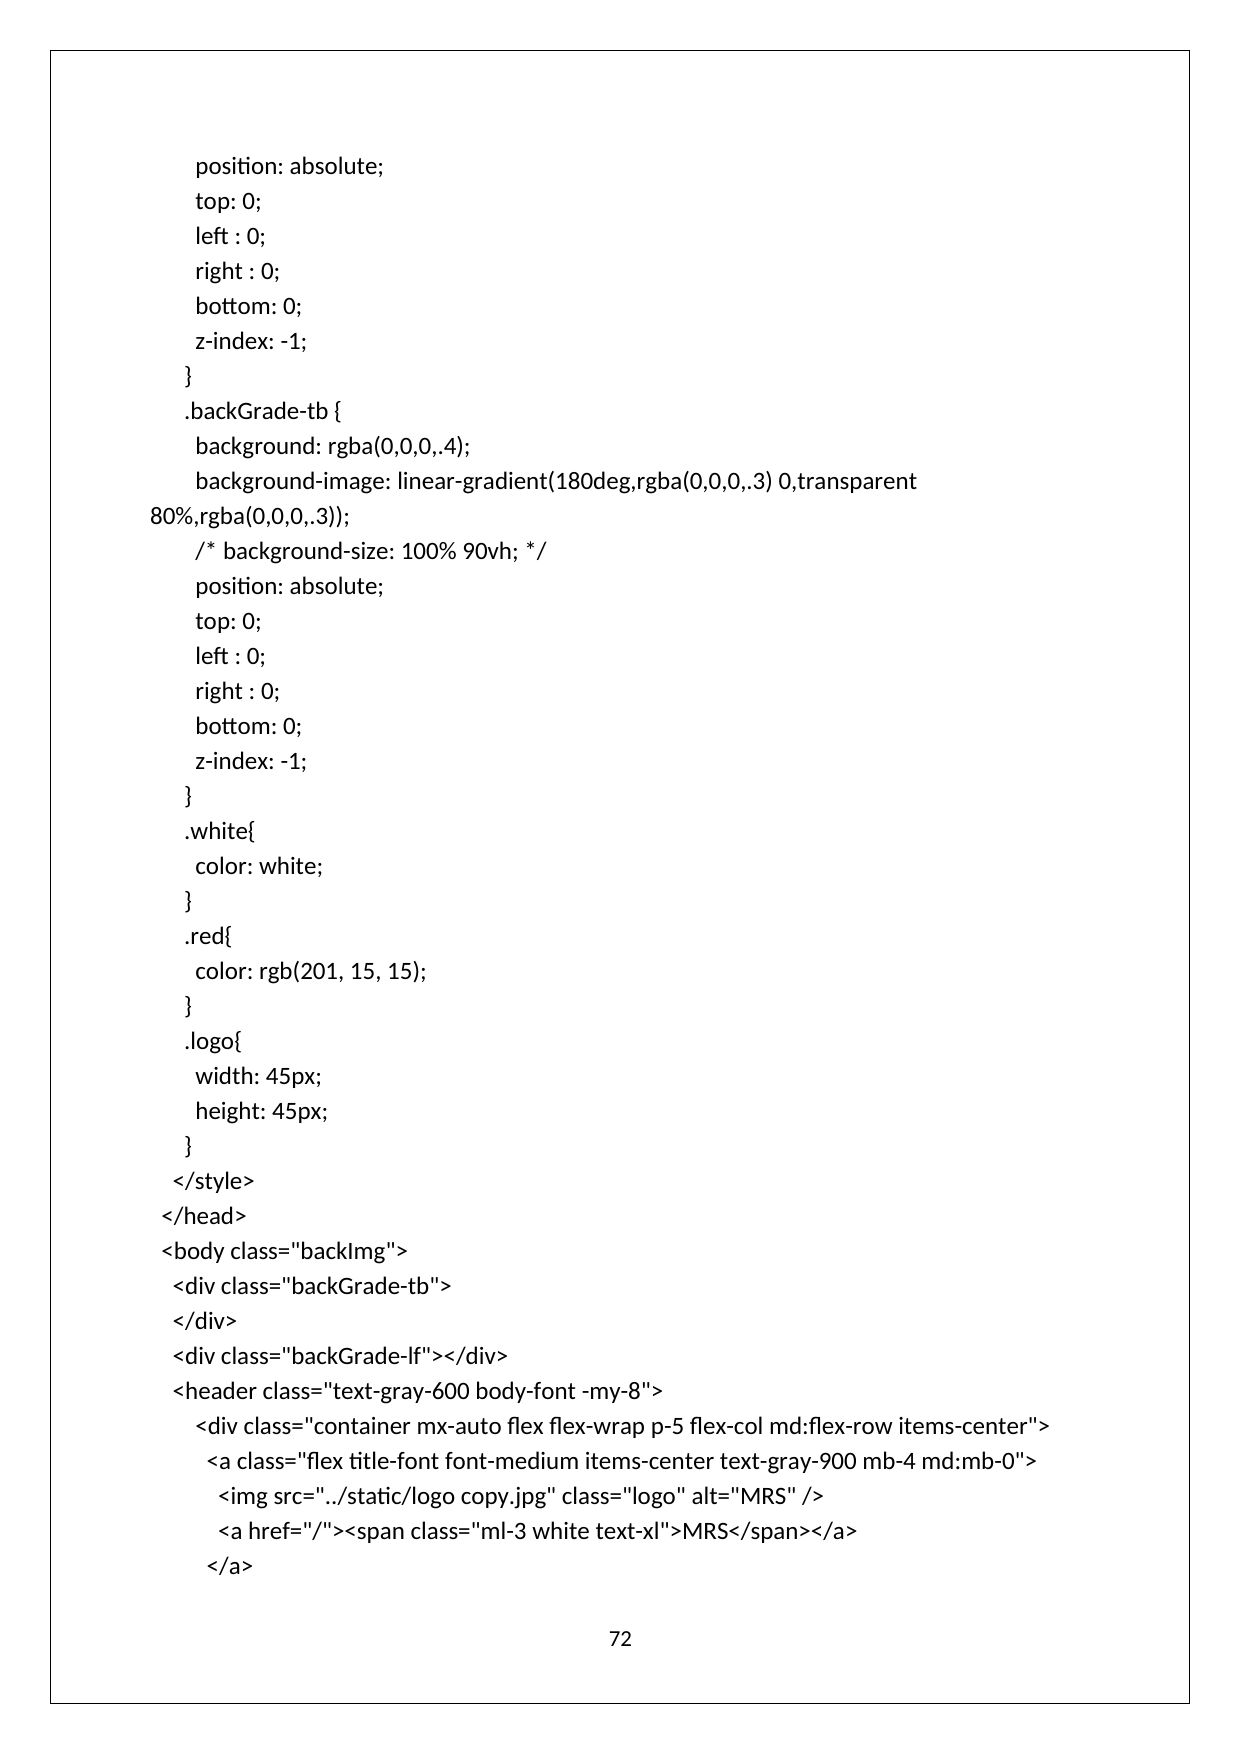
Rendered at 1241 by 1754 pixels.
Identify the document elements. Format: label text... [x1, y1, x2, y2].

text bottom: 0; [150, 290, 1090, 321]
text background-image: linear-gradient(180deg,rgba(0,0,0,.3) 0,transparent 80%,rgba(0,0,0,.3)); [150, 465, 1090, 531]
text height: 45px; [150, 1095, 1090, 1126]
text .red{ [150, 920, 1090, 951]
text } [150, 1130, 1090, 1161]
text left : 0; [150, 220, 1090, 251]
text .logo{ [150, 1025, 1090, 1056]
text position: absolute; [150, 570, 1090, 601]
text </div> [150, 1305, 1090, 1336]
text </head> [150, 1200, 1090, 1231]
text background: rgba(0,0,0,.4); [150, 430, 1090, 461]
text <div class="backGrade-lf"></div> [150, 1340, 1090, 1371]
text } [150, 885, 1090, 916]
text right : 0; [150, 255, 1090, 286]
text <img src="../static/logo copy.jpg" class="logo" alt="MRS" /> [150, 1480, 1090, 1511]
text right : 0; [150, 675, 1090, 706]
text color: rgb(201, 15, 15); [150, 955, 1090, 986]
text left : 0; [150, 640, 1090, 671]
text </style> [150, 1165, 1090, 1196]
text <div class="container mx-auto flex flex-wrap p-5 flex-col md:flex-row items-center"> [150, 1410, 1090, 1441]
text } [150, 780, 1090, 811]
text /* background-size: 100% 90vh; */ [150, 535, 1090, 566]
text </a> [150, 1550, 1090, 1581]
text .backGrade-tb { [150, 395, 1090, 426]
text z-index: -1; [150, 325, 1090, 356]
text <div class="backGrade-tb"> [150, 1270, 1090, 1301]
text <body class="backImg"> [150, 1235, 1090, 1266]
text width: 45px; [150, 1060, 1090, 1091]
text bottom: 0; [150, 710, 1090, 741]
text position: absolute; [150, 150, 1090, 181]
text color: white; [150, 850, 1090, 881]
text } [150, 360, 1090, 391]
text } [150, 990, 1090, 1021]
text z-index: -1; [150, 745, 1090, 776]
text top: 0; [150, 605, 1090, 636]
text .white{ [150, 815, 1090, 846]
text <a class="flex title-font font-medium items-center text-gray-900 mb-4 md:mb-0"> [150, 1445, 1090, 1476]
text <a href="/"><span class="ml-3 white text-xl">MRS</span></a> [150, 1515, 1090, 1546]
text top: 0; [150, 185, 1090, 216]
text <header class="text-gray-600 body-font -my-8"> [150, 1375, 1090, 1406]
